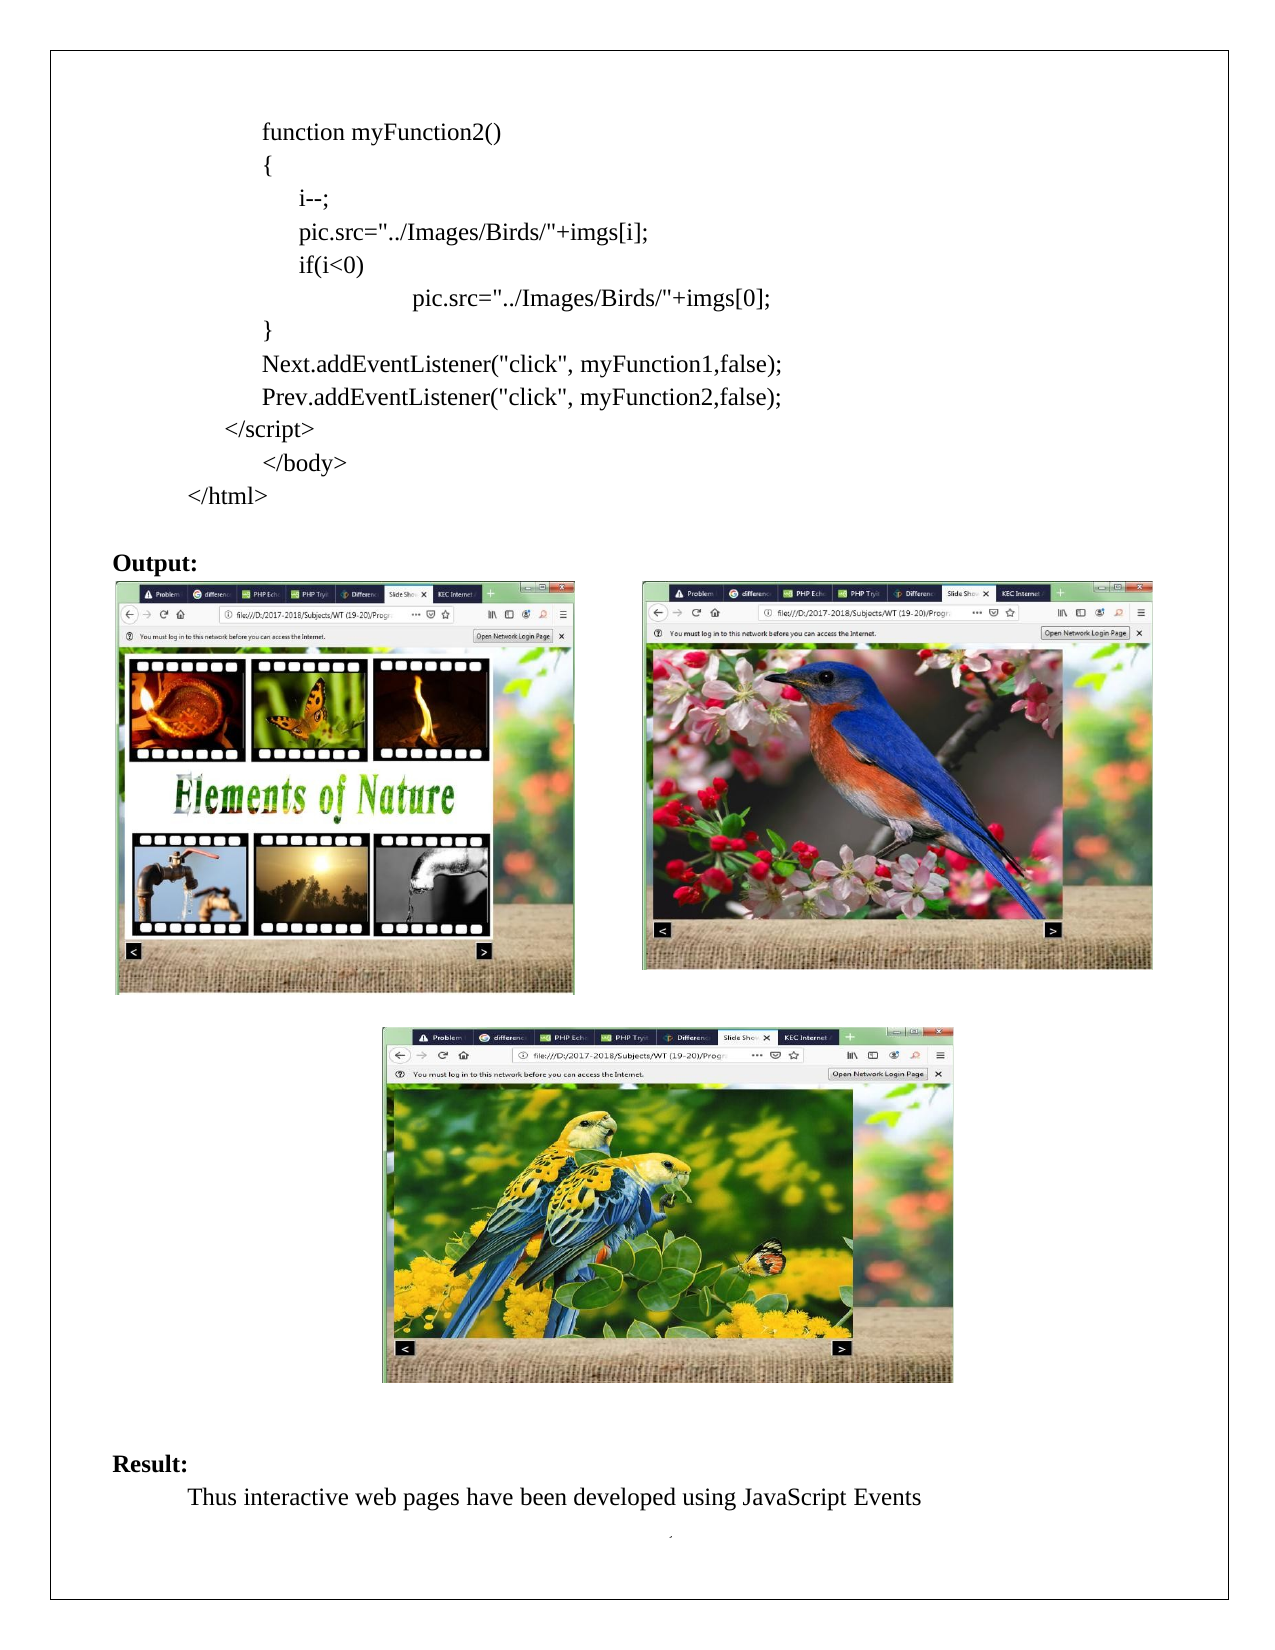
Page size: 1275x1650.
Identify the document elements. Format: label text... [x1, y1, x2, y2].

picture [382, 1027, 954, 1383]
text </script> [224, 415, 1228, 443]
text Next.addEventListener("click", myFunction1,false); Prev.addEventListener("click", myFunction2,false); [262, 349, 1023, 410]
subtitle Output: [112, 548, 1228, 576]
text } [262, 316, 1228, 344]
picture [642, 581, 1153, 970]
text Thus interactive web pages have been developed using JavaScript Events [187, 1482, 1228, 1511]
text Result: [112, 1449, 1228, 1478]
text pic.src="../Images/Birds/"+imgs[i]; if(i<0) [298, 217, 675, 278]
text </body> [262, 448, 1228, 476]
text pic.src="../Images/Birds/"+imgs[0]; [412, 283, 1228, 311]
text function myFunction2() [262, 117, 1228, 146]
text { [262, 150, 1228, 179]
text i--; [298, 183, 1228, 212]
picture [115, 581, 575, 995]
text </html> [187, 481, 1228, 510]
